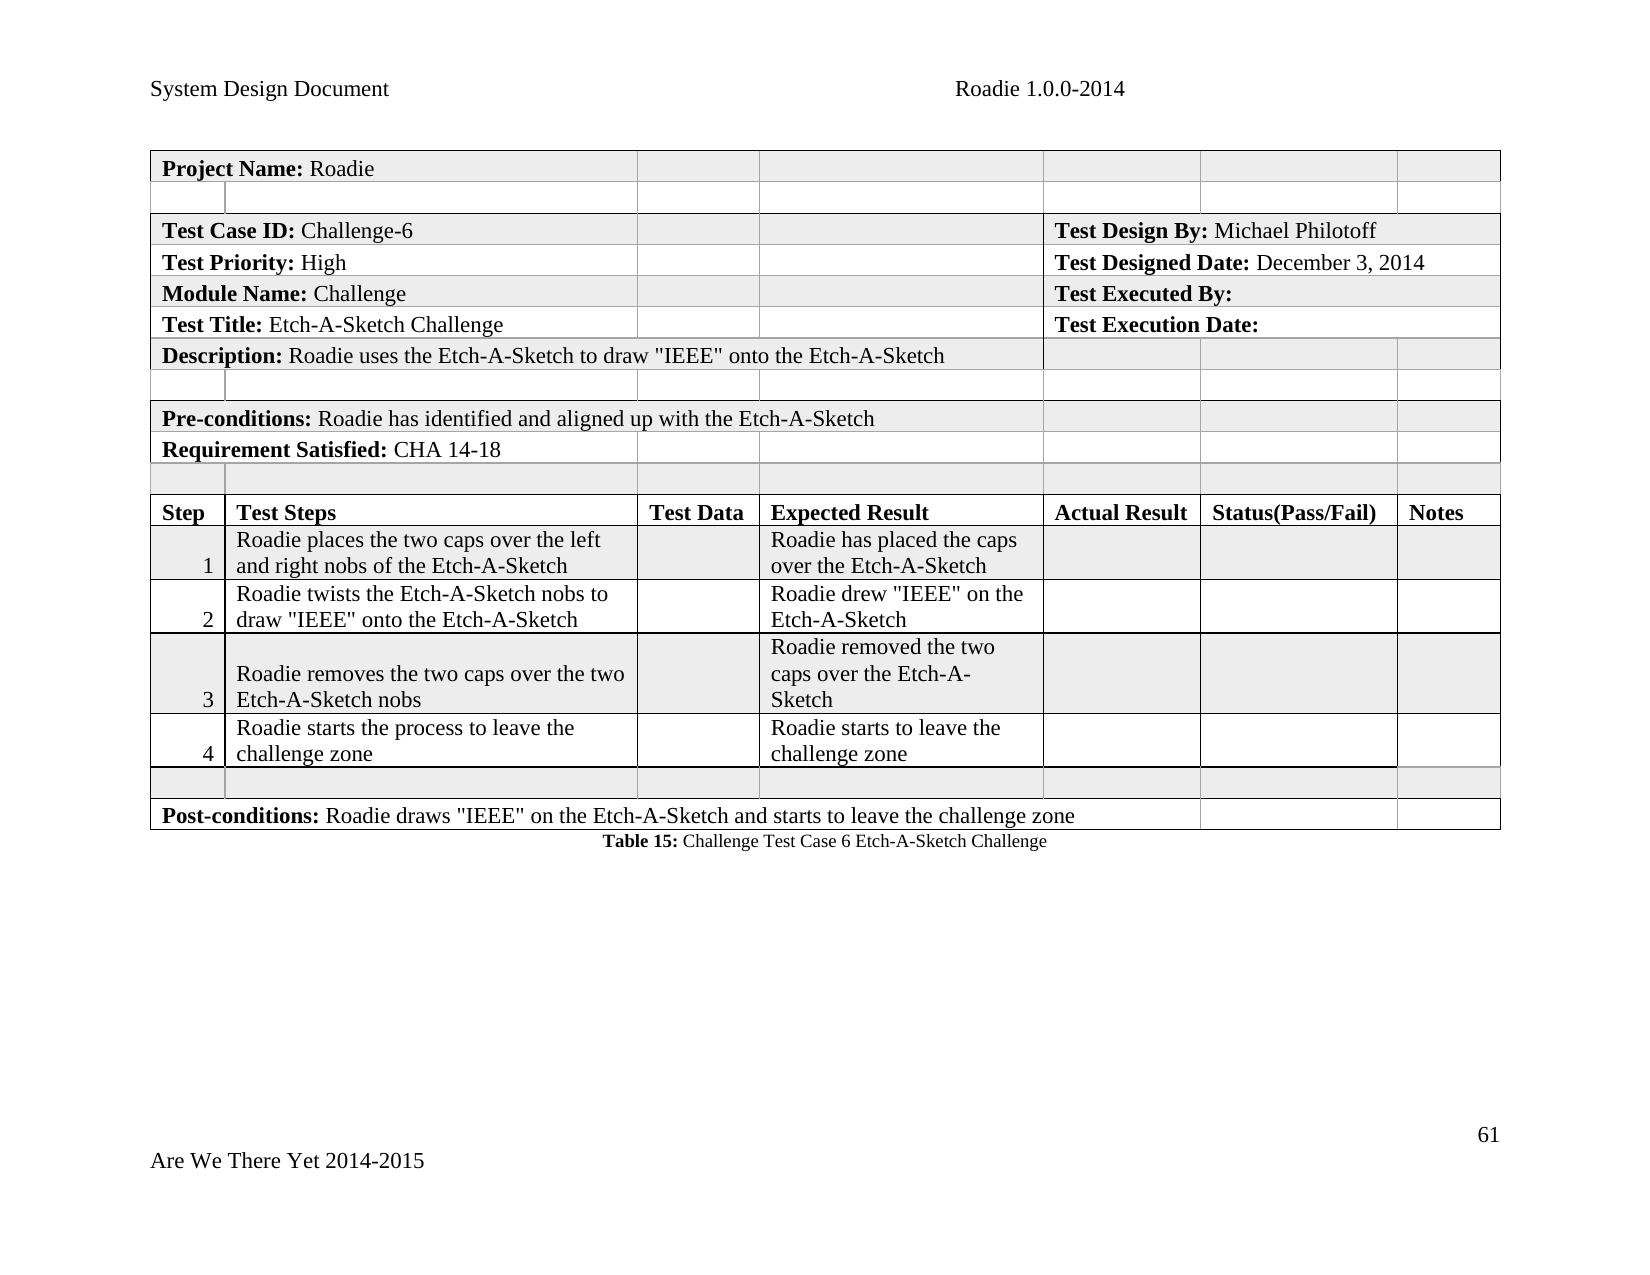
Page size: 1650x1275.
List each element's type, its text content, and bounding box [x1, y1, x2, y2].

table_cell [226, 464, 637, 494]
table_cell [1398, 432, 1500, 462]
table_cell [760, 214, 1043, 244]
table_cell [1201, 799, 1397, 829]
table_cell [1044, 768, 1200, 798]
table_cell [226, 182, 637, 212]
table_cell Roadie removed the two caps over the Etch-A-Sketch [760, 634, 1043, 713]
table_cell Roadie starts the process to leave the challenge zone [226, 714, 637, 766]
table_cell [1201, 464, 1397, 494]
table_cell 3 [151, 634, 224, 713]
table_cell [1201, 634, 1397, 713]
table_cell [638, 214, 759, 244]
table_cell Test Steps [226, 495, 637, 525]
table_cell Description: Roadie uses the Etch-A-Sketch to draw "IEEE" onto the Etch-A-Sketch [151, 339, 1043, 369]
table_cell [226, 370, 637, 400]
table_cell [760, 768, 1043, 798]
table_header [638, 151, 759, 181]
table_cell Test Design By: Michael Philotoff [1044, 214, 1500, 244]
table_cell Requirement Satisfied: CHA 14-18 [151, 432, 637, 462]
table_cell [1044, 526, 1200, 579]
table_cell [760, 370, 1043, 400]
table_cell [638, 307, 759, 337]
table_cell [1044, 182, 1200, 212]
table_cell Expected Result [760, 495, 1043, 525]
table_cell [1398, 580, 1500, 632]
table_cell [1044, 634, 1200, 713]
table_cell [1398, 182, 1500, 212]
table_cell [1398, 464, 1500, 494]
table_cell [638, 464, 759, 494]
table_cell [1044, 464, 1200, 494]
table_cell [1044, 370, 1200, 400]
table_cell 2 [151, 580, 224, 632]
table_cell [760, 432, 1043, 462]
table_header [1201, 151, 1397, 181]
table_cell Status(Pass/Fail) [1201, 495, 1397, 525]
table_cell [760, 276, 1043, 306]
table_cell Post-conditions: Roadie draws "IEEE" on the Etch-A-Sketch and starts to leave the challenge zone [151, 799, 1200, 829]
table_cell [638, 182, 759, 212]
table_cell [1201, 370, 1397, 400]
table_cell [151, 768, 224, 798]
table_cell [638, 276, 759, 306]
table_cell [1201, 580, 1397, 632]
table_cell [1044, 714, 1200, 766]
table_cell Test Title: Etch-A-Sketch Challenge [151, 307, 637, 337]
table_cell 1 [151, 526, 224, 579]
table_cell [1201, 182, 1397, 212]
table_cell Roadie places the two caps over the left and right nobs of the Etch-A-Sketch [226, 526, 637, 579]
table_cell [1201, 339, 1397, 369]
table_cell [1044, 401, 1200, 431]
table_cell [151, 370, 224, 400]
table_cell [1398, 634, 1500, 713]
table_cell [151, 182, 224, 212]
table_cell [638, 432, 759, 462]
table_cell [226, 768, 637, 798]
table_cell [1201, 526, 1397, 579]
table_cell Roadie removes the two caps over the two Etch-A-Sketch nobs [226, 634, 637, 713]
table_cell [638, 580, 759, 632]
table_cell [1398, 339, 1500, 369]
table_cell Actual Result [1044, 495, 1200, 525]
table_cell 4 [151, 714, 224, 766]
table_cell Notes [1398, 495, 1500, 525]
table_cell [638, 714, 759, 766]
table_cell [1044, 339, 1200, 369]
table_cell [1201, 768, 1397, 798]
table_cell [1398, 401, 1500, 431]
table_cell [1201, 714, 1397, 766]
table_cell [1201, 432, 1397, 462]
table_cell Test Case ID: Challenge-6 [151, 214, 637, 244]
table_cell [1398, 714, 1500, 766]
table_cell [1398, 370, 1500, 400]
table_cell Test Priority: High [151, 245, 637, 275]
table_cell [760, 307, 1043, 337]
table_cell [1398, 768, 1500, 798]
table_header [1044, 151, 1200, 181]
table_cell [1044, 432, 1200, 462]
table_cell Roadie twists the Etch-A-Sketch nobs to draw "IEEE" onto the Etch-A-Sketch [226, 580, 637, 632]
table_cell Roadie starts to leave the challenge zone [760, 714, 1043, 766]
table_cell Roadie drew "IEEE" on the Etch-A-Sketch [760, 580, 1043, 632]
table_header [760, 151, 1043, 181]
table_cell [1398, 799, 1500, 829]
table_cell [151, 464, 224, 494]
table_header Project Name: Roadie [151, 151, 637, 181]
table_cell Step [151, 495, 224, 525]
table_cell [638, 634, 759, 713]
table_cell [1201, 401, 1397, 431]
table_cell Test Execution Date: [1044, 307, 1500, 337]
table_cell [760, 182, 1043, 212]
table_cell [638, 526, 759, 579]
table_cell Roadie has placed the caps over the Etch-A-Sketch [760, 526, 1043, 579]
table_cell Test Executed By: [1044, 276, 1500, 306]
table_cell Module Name: Challenge [151, 276, 637, 306]
table_cell Test Data [638, 495, 759, 525]
table_cell [1398, 526, 1500, 579]
table_header [1398, 151, 1500, 181]
table_cell [638, 370, 759, 400]
table_cell [638, 768, 759, 798]
table_cell [1044, 580, 1200, 632]
table_cell [760, 464, 1043, 494]
text Table 15: Challenge Test Case 6 Etch-A-Sketch Challenge [150, 830, 1500, 851]
table_cell [638, 245, 759, 275]
table_cell [760, 245, 1043, 275]
table_cell Pre-conditions: Roadie has identified and aligned up with the Etch-A-Sketch [151, 401, 1043, 431]
table_cell Test Designed Date: December 3, 2014 [1044, 245, 1500, 275]
